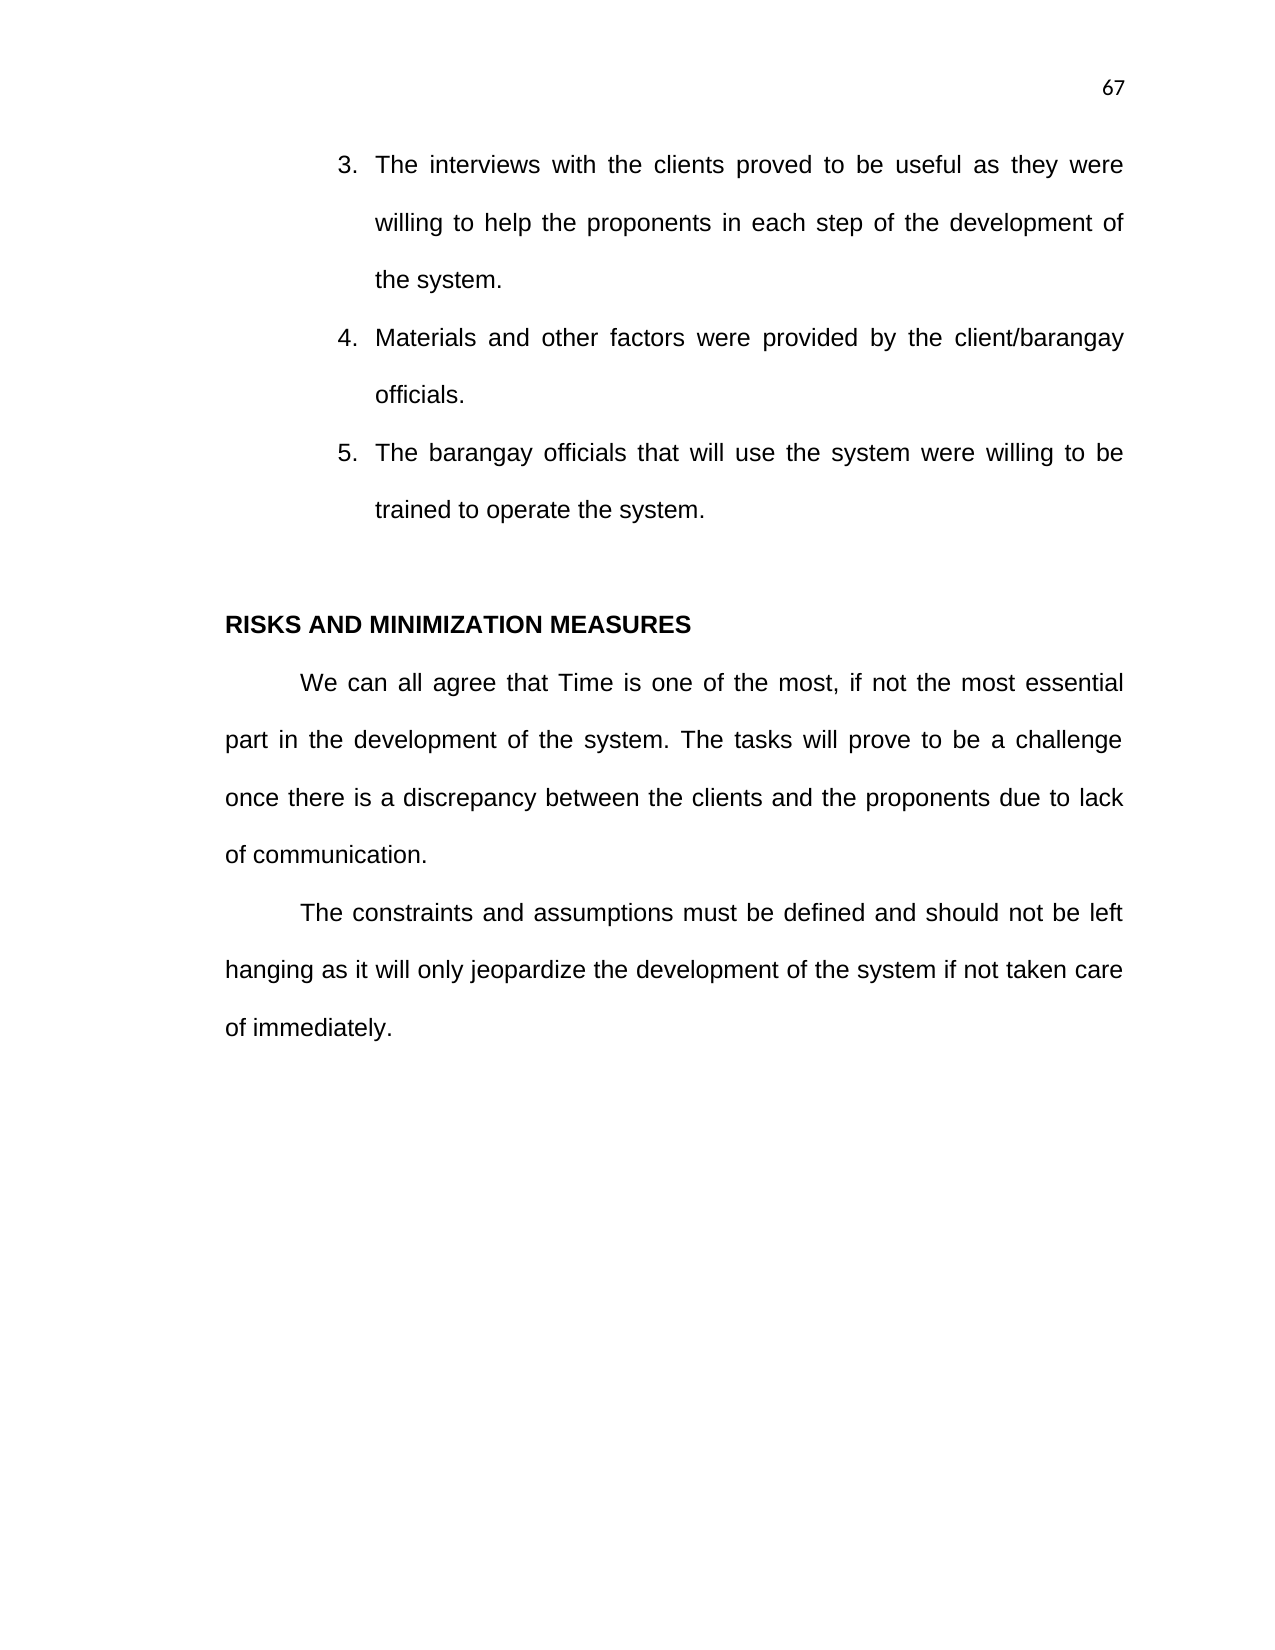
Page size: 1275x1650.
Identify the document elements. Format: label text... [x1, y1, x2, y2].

text We can all agree that Time is one of the most, if not the most essential part in the development of the system. The tasks will prove to be a challenge once there is a discrepancy between the clients and the proponents due to lack of communication. [225, 667, 1125, 869]
text The constraints and assumptions must be defined and should not be left hanging as it will only jeopardize the development of the system if not taken care of immediately. [225, 897, 1125, 1041]
list The barangay officials that will use the system were willing to be trained to operate the system. [337, 437, 1125, 524]
text RISKS AND MINIMIZATION MEASURES [225, 610, 1125, 639]
list The interviews with the clients proved to be useful as they were willing to help the proponents in each step of the development of the system. [337, 150, 1125, 294]
list Materials and other factors were provided by the client/barangay officials. [337, 322, 1125, 409]
